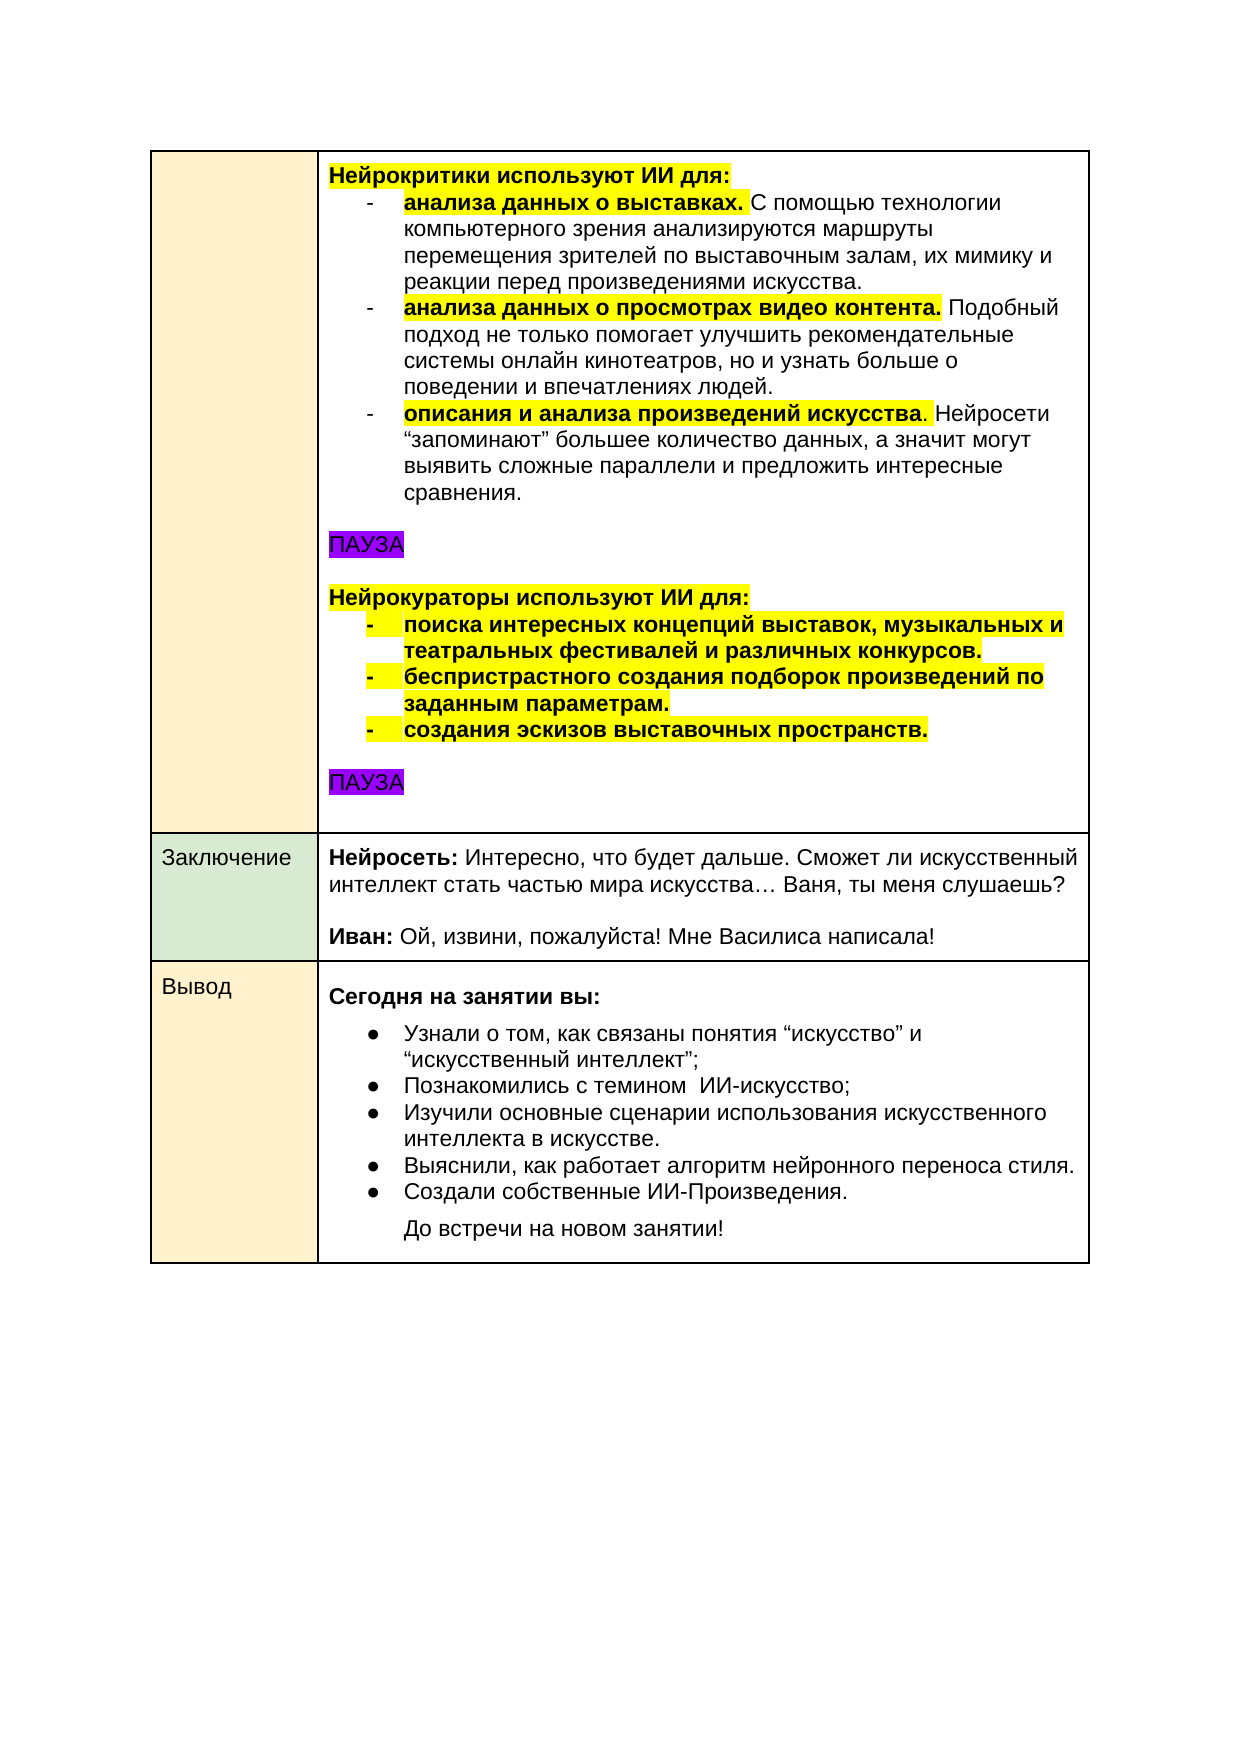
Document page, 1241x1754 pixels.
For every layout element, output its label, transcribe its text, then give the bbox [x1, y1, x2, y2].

table_cell Заключение [152, 834, 317, 960]
table_cell Вывод [152, 962, 317, 1262]
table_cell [319, 152, 1088, 832]
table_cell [152, 152, 317, 832]
table_cell Сегодня на занятии вы: Узнали о том, как связаны понятия “искусство” и “искусственный интеллект”; Познакомились с темином ИИ-искусство; Изучили основные сценарии использования искусственного интеллекта в искусстве. Выяснили, как работает алгоритм нейронного переноса стиля. Создали собственные ИИ-Произведения. До встречи на новом занятии! [319, 962, 1088, 1262]
table_cell Нейросеть: Интересно, что будет дальше. Сможет ли искусственный интеллект стать частью мира искусства… Ваня, ты меня слушаешь? Иван: Ой, извини, пожалуйста! Мне Василиса написала! [319, 834, 1088, 960]
